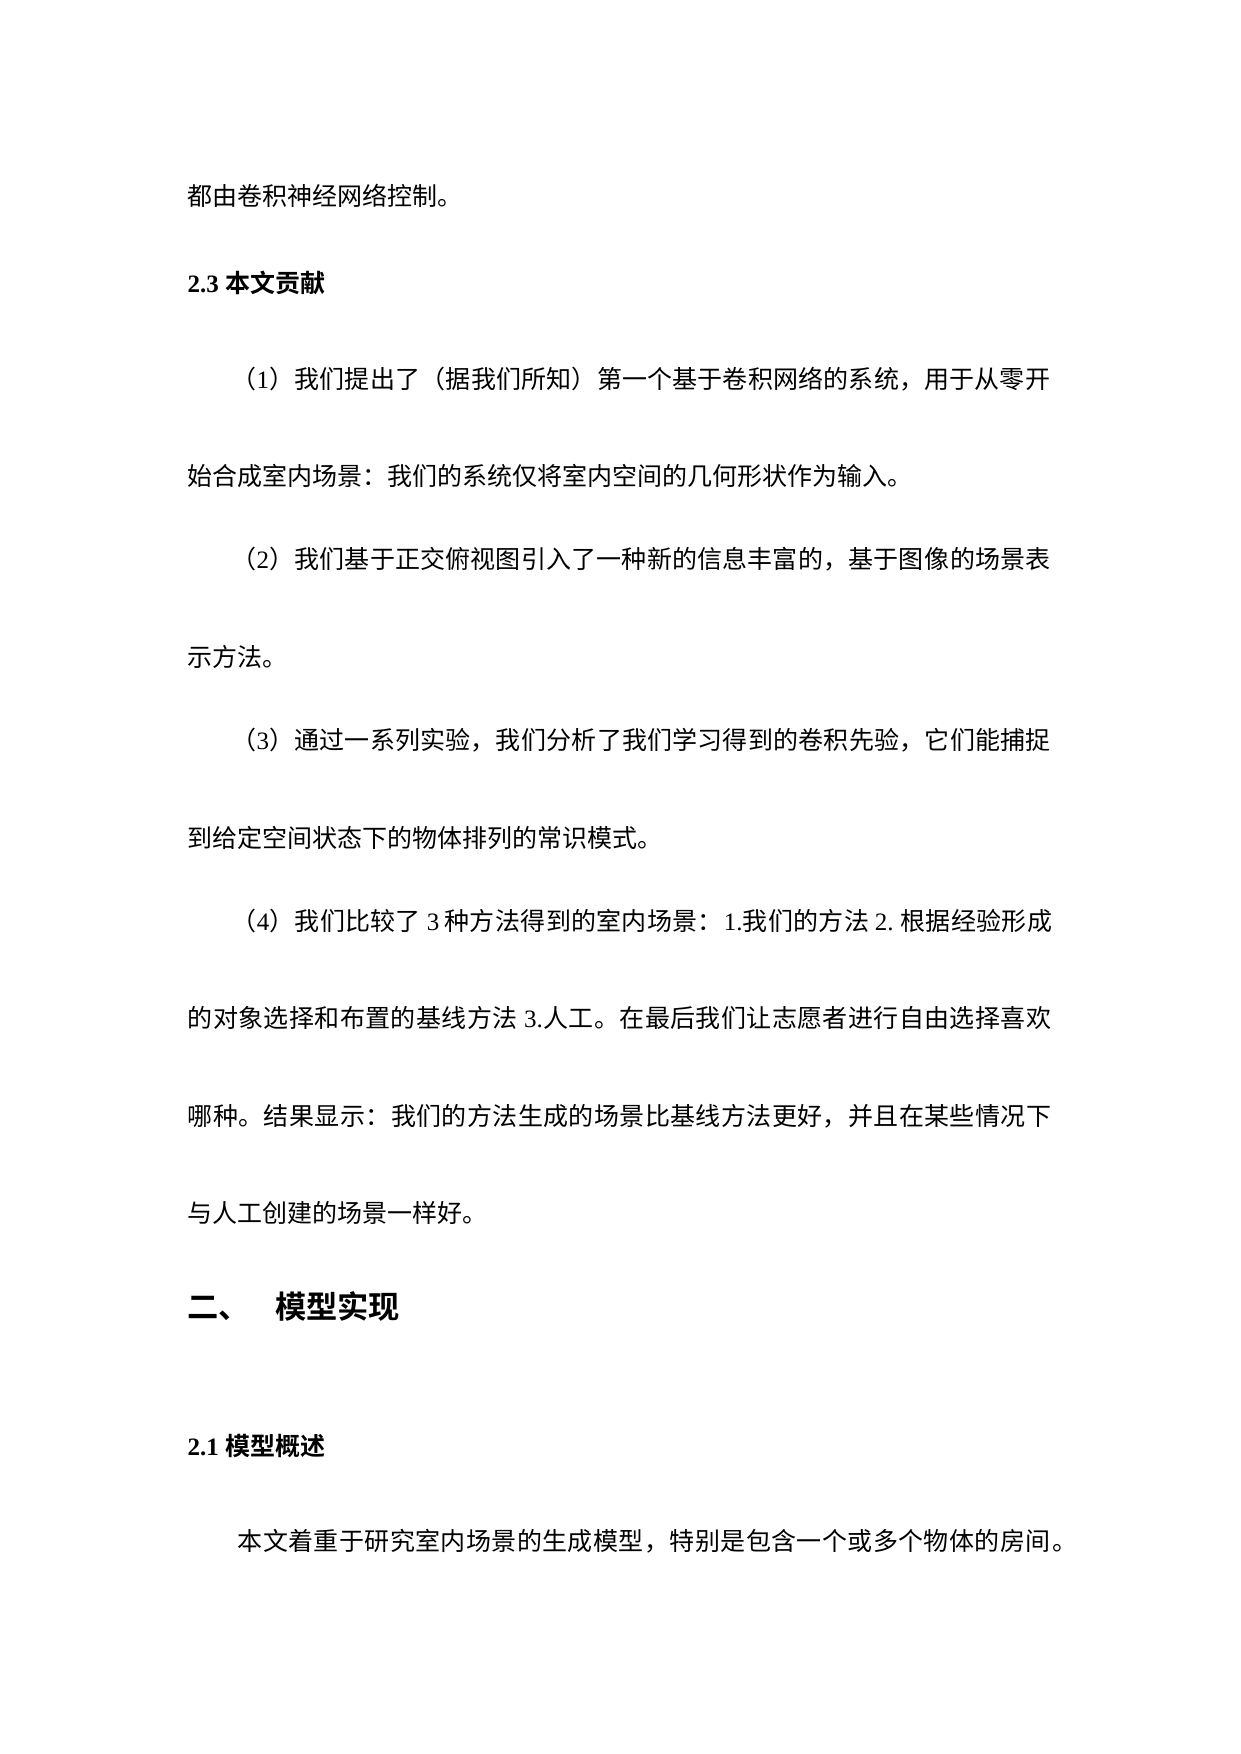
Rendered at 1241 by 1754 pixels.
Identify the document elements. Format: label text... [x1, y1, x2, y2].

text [187, 1507, 1053, 1572]
text （2）我们基于正交俯视图引入了一种新的信息丰富的，基于图像的场景表示方法。 [187, 526, 1053, 688]
subtitle 2.3 本文贡献 [187, 249, 1053, 314]
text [187, 162, 1053, 227]
text （1）我们提出了（据我们所知）第一个基于卷积网络的系统，用于从零开始合成室内场景：我们的系统仅将室内空间的几何形状作为输入。 [187, 345, 1053, 507]
text （4）我们比较了3种方法得到的室内场景：1.我们的方法2. 根据经验形成的对象选择和布置的基线方法3.人工。在最后我们让志愿者进行自由选择喜欢哪种。结果显示：我们的方法生成的场景比基线方法更好，并且在某些情况下与人工创建的场景一样好。 [187, 887, 1053, 1244]
text （3）通过一系列实验，我们分析了我们学习得到的卷积先验，它们能捕捉到给定空间状态下的物体排列的常识模式。 [187, 706, 1053, 869]
subtitle 2.1 模型概述 [187, 1412, 1053, 1477]
subtitle 模型实现 [187, 1273, 1053, 1338]
